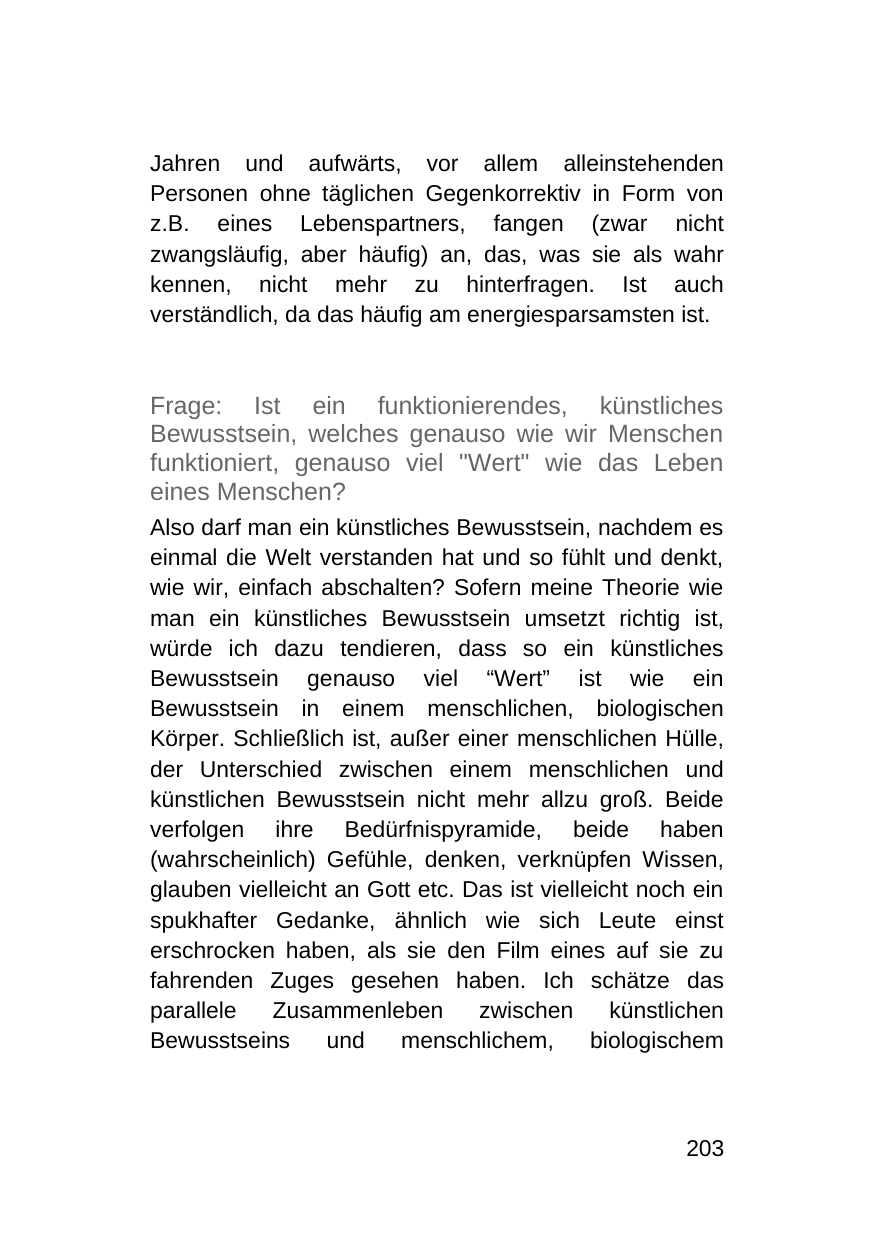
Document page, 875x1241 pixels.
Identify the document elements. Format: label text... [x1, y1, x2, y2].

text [150, 150, 724, 327]
subtitle Frage: Ist ein funktionierendes, künstliches Bewusstsein, welches genauso wie wir Menschen funktioniert, genauso viel "Wert" wie das Leben eines Menschen? [150, 391, 724, 506]
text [150, 514, 724, 1054]
